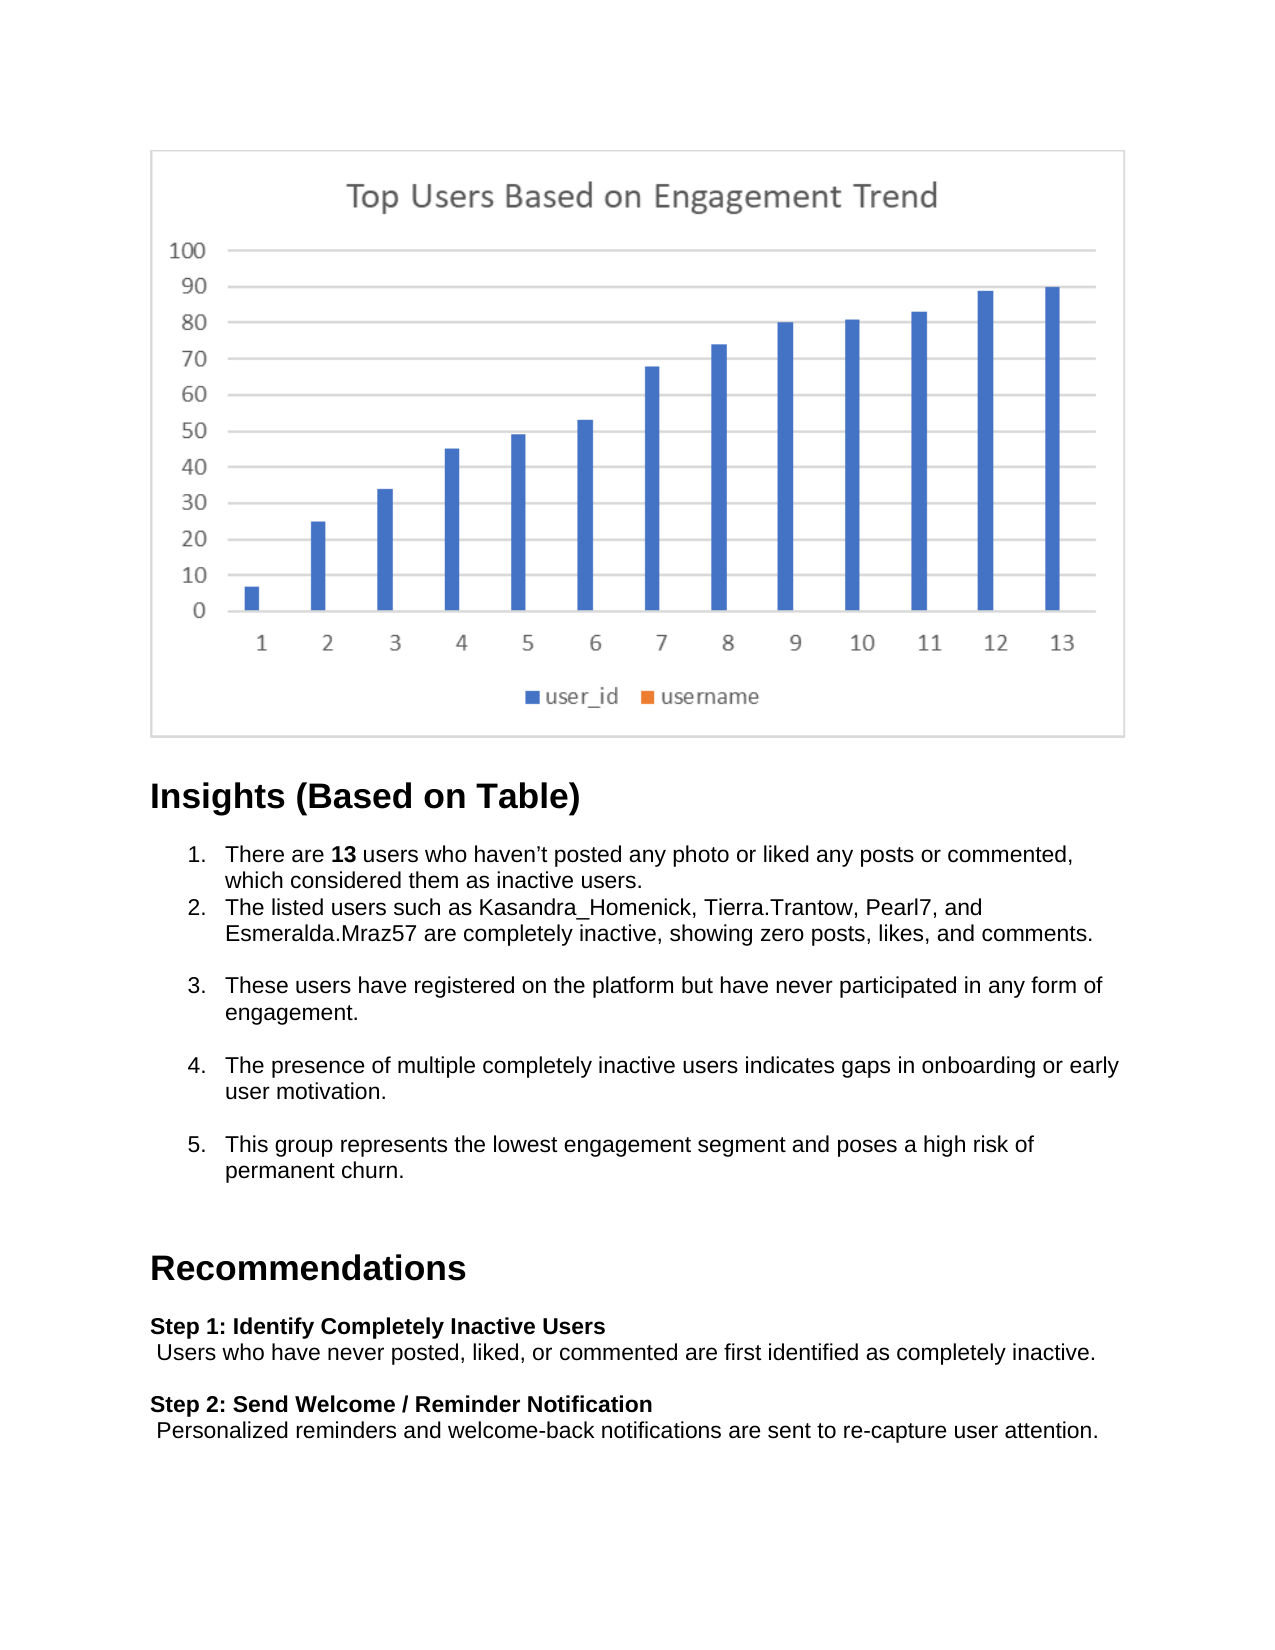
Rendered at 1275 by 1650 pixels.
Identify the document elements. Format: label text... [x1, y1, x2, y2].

list The presence of multiple completely inactive users indicates gaps in onboarding or early user motivation. [187, 1052, 1125, 1131]
subtitle Recommendations [150, 1247, 1125, 1288]
picture [150, 150, 1125, 738]
subtitle Insights (Based on Table) [150, 775, 1125, 816]
list The listed users such as Kasandra_Homenick, Tierra.Trantow, Pearl7, and Esmeralda.Mraz57 are completely inactive, showing zero posts, likes, and comments. [187, 893, 1125, 972]
list This group represents the lowest engagement segment and poses a high risk of permanent churn. [187, 1131, 1125, 1210]
list There are 13 users who haven’t posted any photo or liked any posts or commented, which considered them as inactive users. [187, 841, 1125, 893]
text Step 2: Send Welcome / Reminder Notification Personalized reminders and welcome-back notifications are sent to re-capture user attention. [150, 1391, 1125, 1443]
text Step 1: Identify Completely Inactive Users Users who have never posted, liked, or commented are first identified as completely inactive. [150, 1313, 1125, 1366]
list These users have registered on the platform but have never participated in any form of engagement. [187, 972, 1125, 1052]
